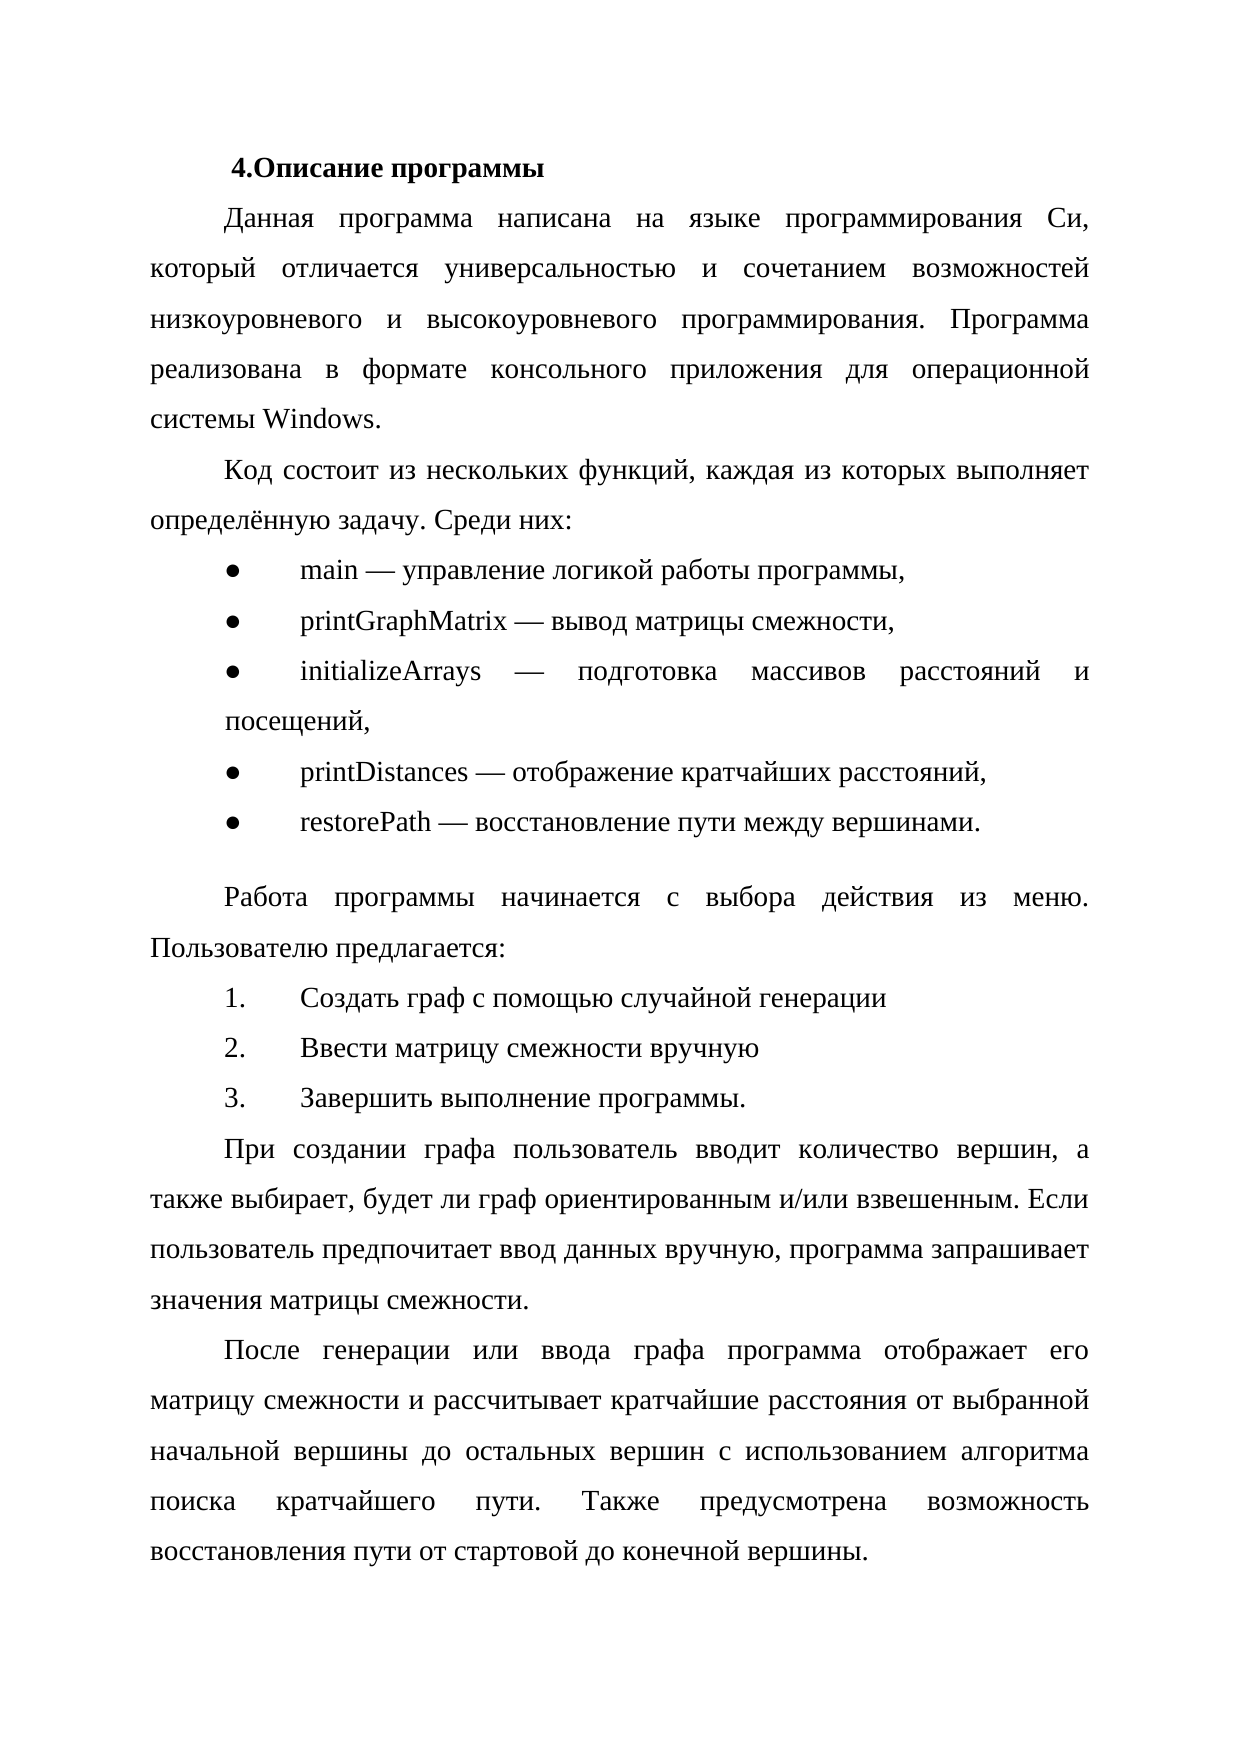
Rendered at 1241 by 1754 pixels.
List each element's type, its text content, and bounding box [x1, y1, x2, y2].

text Код состоит из нескольких функций, каждая из которых выполняет определённую задачу. Среди них: [150, 452, 1090, 536]
list Создать граф с помощью случайной генерации [224, 980, 1090, 1013]
title 4.Описание программы [150, 150, 1090, 183]
text Данная программа написана на языке программирования Си, который отличается универсальностью и сочетанием возможностей низкоуровневого и высокоуровневого программирования. Программа реализована в формате консольного приложения для операционной системы Windows. [150, 200, 1090, 435]
list printGraphMatrix — вывод матрицы смежности, [224, 603, 1090, 636]
list main — управление логикой работы программы, [224, 552, 1090, 586]
list restorePath — восстановление пути между вершинами. [224, 804, 1090, 838]
list initializeArrays — подготовка массивов расстояний и посещений, [224, 653, 1090, 737]
list Завершить выполнение программы. [224, 1081, 1090, 1114]
list printDistances — отображение кратчайших расстояний, [224, 754, 1090, 787]
text После генерации или ввода графа программа отображает его матрицу смежности и рассчитывает кратчайшие расстояния от выбранной начальной вершины до остальных вершин с использованием алгоритма поиска кратчайшего пути. Также предусмотрена возможность восстановления пути от стартовой до конечной вершины. [150, 1332, 1090, 1567]
list Ввести матрицу смежности вручную [224, 1030, 1090, 1064]
text Работа программы начинается с выбора действия из меню. Пользователю предлагается: [150, 879, 1090, 963]
text При создании графа пользователь вводит количество вершин, а также выбирает, будет ли граф ориентированным и/или взвешенным. Если пользователь предпочитает ввод данных вручную, программа запрашивает значения матрицы смежности. [150, 1131, 1090, 1315]
